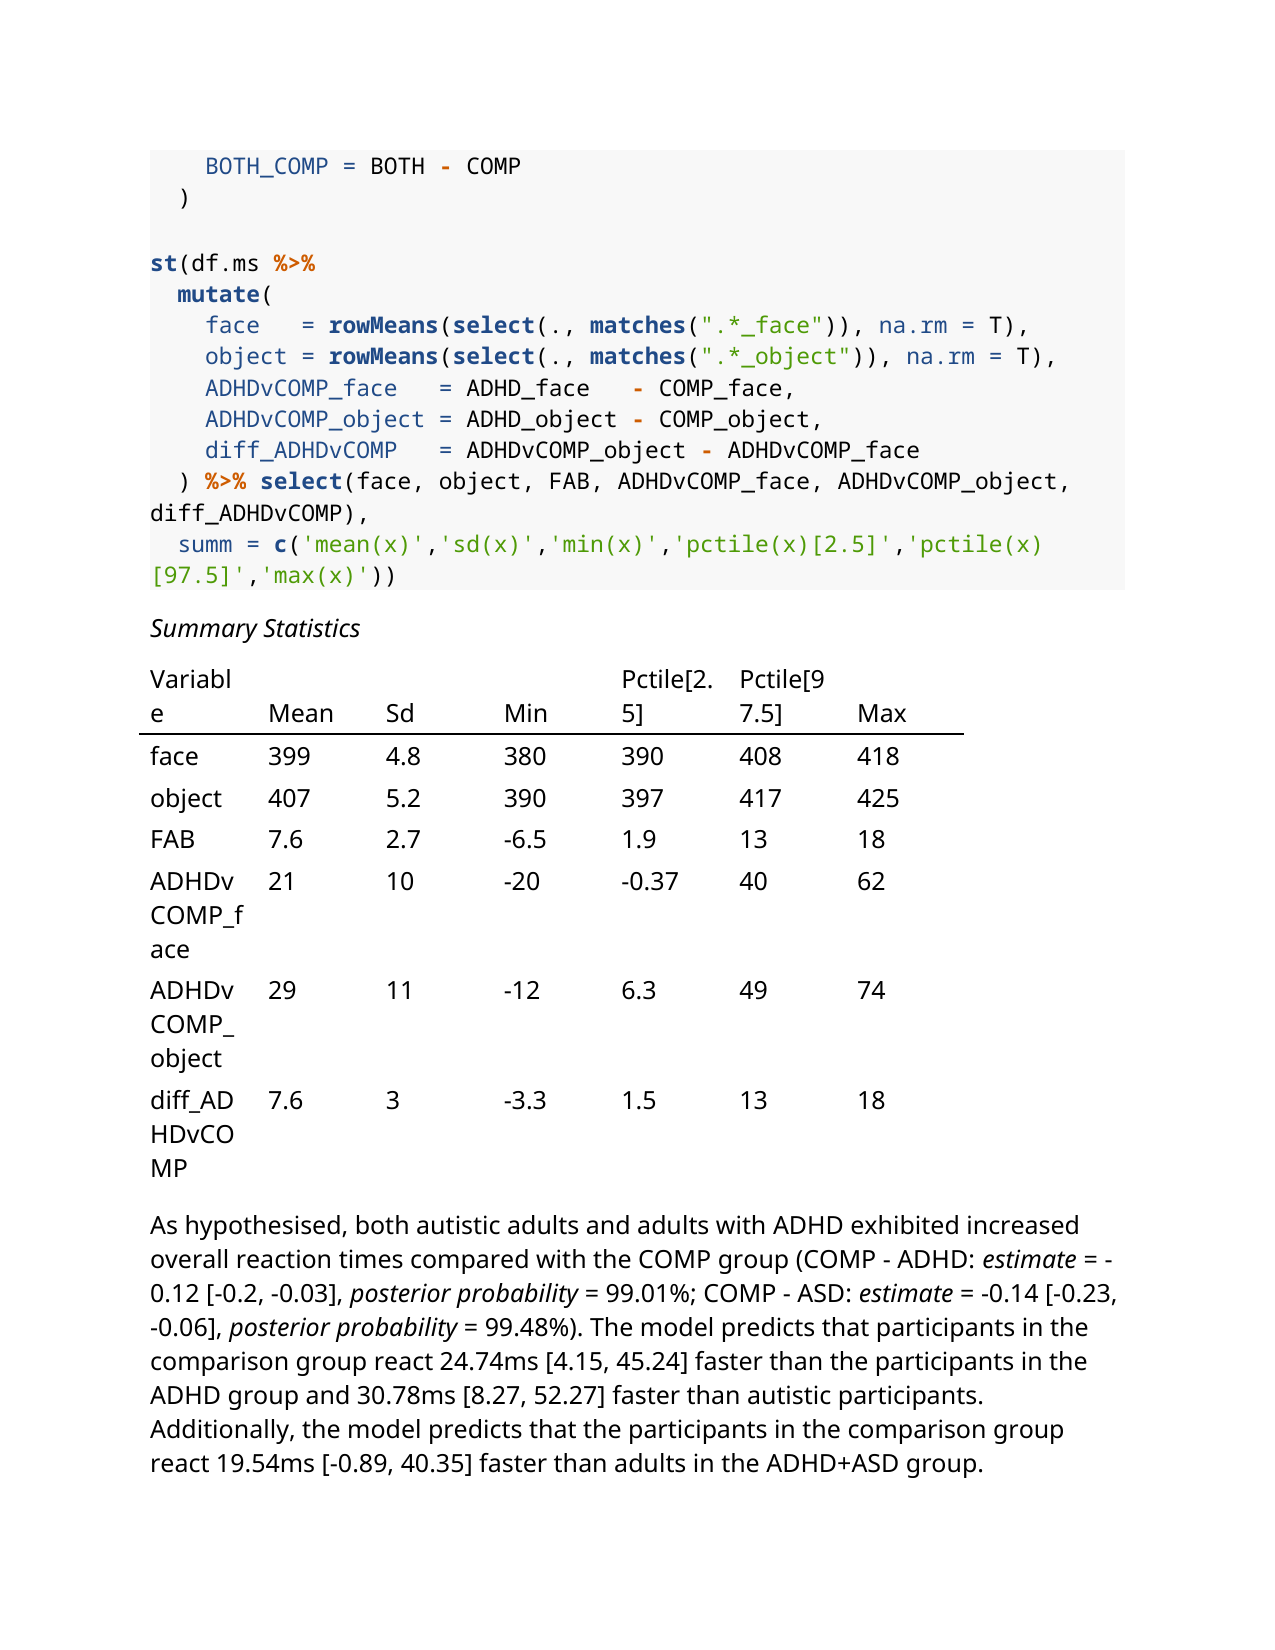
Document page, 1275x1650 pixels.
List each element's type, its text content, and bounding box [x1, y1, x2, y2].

table_cell ADHDvCOMP_object [139, 969, 257, 1079]
table_cell 390 [492, 776, 610, 818]
table_cell 21 [257, 860, 374, 969]
table_cell diff_ADHDvCOMP [139, 1079, 257, 1189]
table_cell 425 [846, 776, 963, 818]
table_cell 10 [374, 860, 492, 969]
table_cell 18 [846, 818, 963, 859]
table_cell -3.3 [492, 1079, 610, 1189]
table_cell -12 [492, 969, 610, 1079]
table_cell 74 [846, 969, 963, 1079]
table_cell 40 [728, 860, 846, 969]
table_cell 407 [257, 776, 374, 818]
table_cell 7.6 [257, 818, 374, 859]
table_cell 3 [374, 1079, 492, 1189]
table_cell 13 [728, 818, 846, 859]
table_cell 6.3 [610, 969, 728, 1079]
table_cell 62 [846, 860, 963, 969]
table_cell 390 [610, 735, 728, 776]
table_cell 399 [257, 735, 374, 776]
table_cell 2.7 [374, 818, 492, 859]
table_header Variable [139, 658, 257, 733]
table_cell 417 [728, 776, 846, 818]
table_cell 5.2 [374, 776, 492, 818]
table_cell ADHDvCOMP_face [139, 860, 257, 969]
table_cell -20 [492, 860, 610, 969]
table_cell 11 [374, 969, 492, 1079]
table_cell 418 [846, 735, 963, 776]
table_header Pctile[97.5] [728, 658, 846, 733]
table_cell 380 [492, 735, 610, 776]
table_header Pctile[2.5] [610, 658, 728, 733]
table_header Mean [257, 658, 374, 733]
table_cell 397 [610, 776, 728, 818]
text As hypothesised, both autistic adults and adults with ADHD exhibited increased overall reaction times compared with the COMP group (COMP - ADHD: estimate = -0.12 [-0.2, -0.03], posterior probability = 99.01%; COMP - ASD: estimate = -0.14 [-0.23, -0.06], posterior probability = 99.48%). The model predicts that participants in the comparison group react 24.74ms [4.15, 45.24] faster than the participants in the ADHD group and 30.78ms [8.27, 52.27] faster than autistic participants. Additionally, the model predicts that the participants in the comparison group react 19.54ms [-0.89, 40.35] faster than adults in the ADHD+ASD group. [150, 1207, 1125, 1480]
table_cell 4.8 [374, 735, 492, 776]
table_cell -0.37 [610, 860, 728, 969]
table_cell 7.6 [257, 1079, 374, 1189]
table_header Min [492, 658, 610, 733]
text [150, 150, 1125, 590]
table_cell FAB [139, 818, 257, 859]
table_cell 13 [728, 1079, 846, 1189]
table_cell 29 [257, 969, 374, 1079]
table_cell 18 [846, 1079, 963, 1189]
table_cell 1.9 [610, 818, 728, 859]
table_header Max [846, 658, 963, 733]
table_cell -6.5 [492, 818, 610, 859]
table_cell face [139, 735, 257, 776]
table_cell 408 [728, 735, 846, 776]
text Summary Statistics [150, 611, 1125, 645]
table_cell 1.5 [610, 1079, 728, 1189]
table_cell 49 [728, 969, 846, 1079]
table_header Sd [374, 658, 492, 733]
table_cell object [139, 776, 257, 818]
